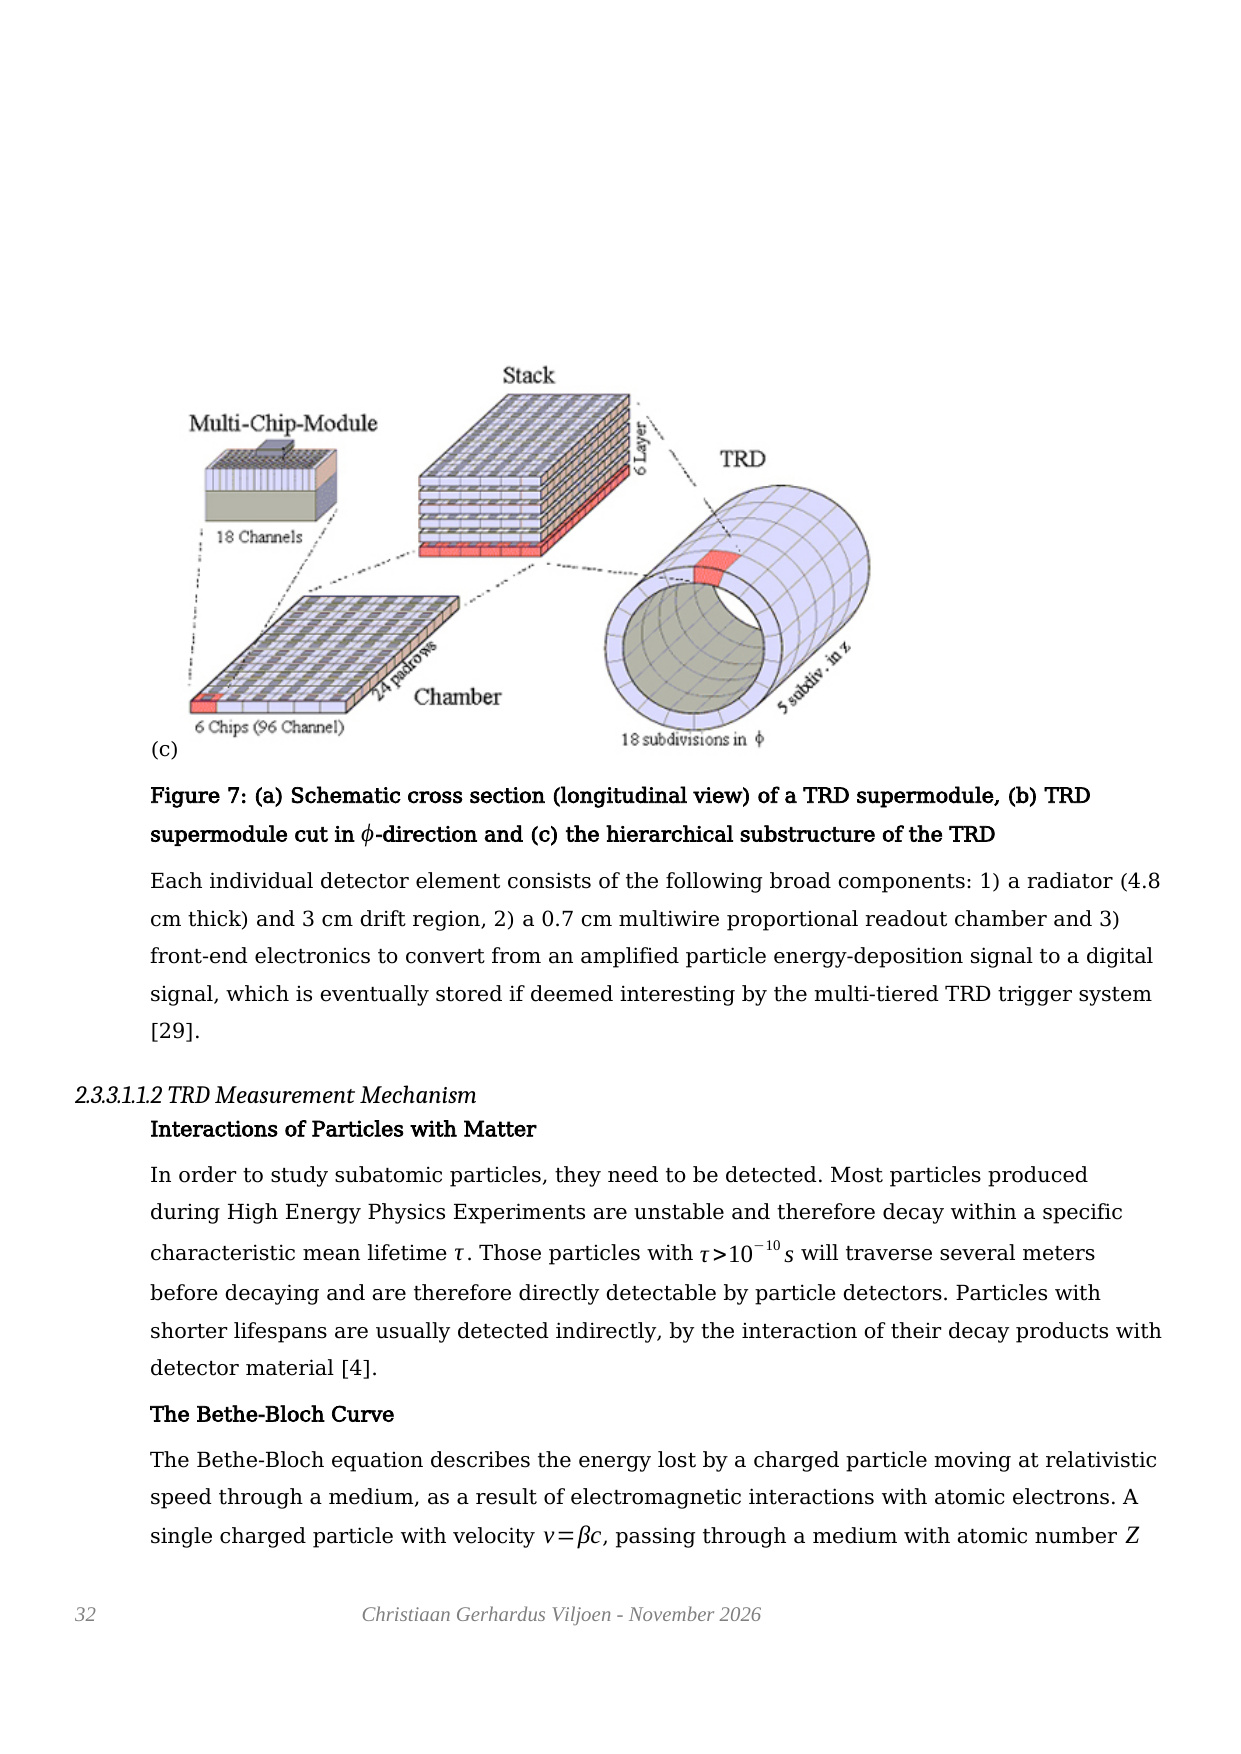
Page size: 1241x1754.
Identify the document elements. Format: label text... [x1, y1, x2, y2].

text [150, 1447, 1165, 1549]
text The Bethe-Bloch Curve [150, 1401, 1165, 1426]
subtitle TRD Measurement Mechanism [75, 1081, 1165, 1109]
picture [179, 364, 879, 757]
text Each individual detector element consists of the following broad components: 1) a radiator (4.8 cm thick) and 3 cm drift region, 2) a 0.7 cm multiwire proportional readout chamber and 3) front-end electronics to convert from an amplified particle energy-deposition signal to a digital signal, which is eventually stored if deemed interesting by the multi-tiered TRD trigger system . [150, 868, 1165, 1043]
text Figure 7: (a) Schematic cross section (longitudinal view) of a TRD supermodule, (b) TRD supermodule cut in -direction and (c) the hierarchical substructure of the TRD [150, 782, 1165, 847]
text In order to study subatomic particles, they need to be detected. Most particles produced during High Energy Physics Experiments are unstable and therefore decay within a specific characteristic mean lifetime . Those particles with will traverse several meters before decaying and are therefore directly detectable by particle detectors. Particles with shorter lifespans are usually detected indirectly, by the interaction of their decay products with detector material. [150, 1161, 1165, 1380]
text Interactions of Particles with Matter [150, 1116, 1165, 1141]
